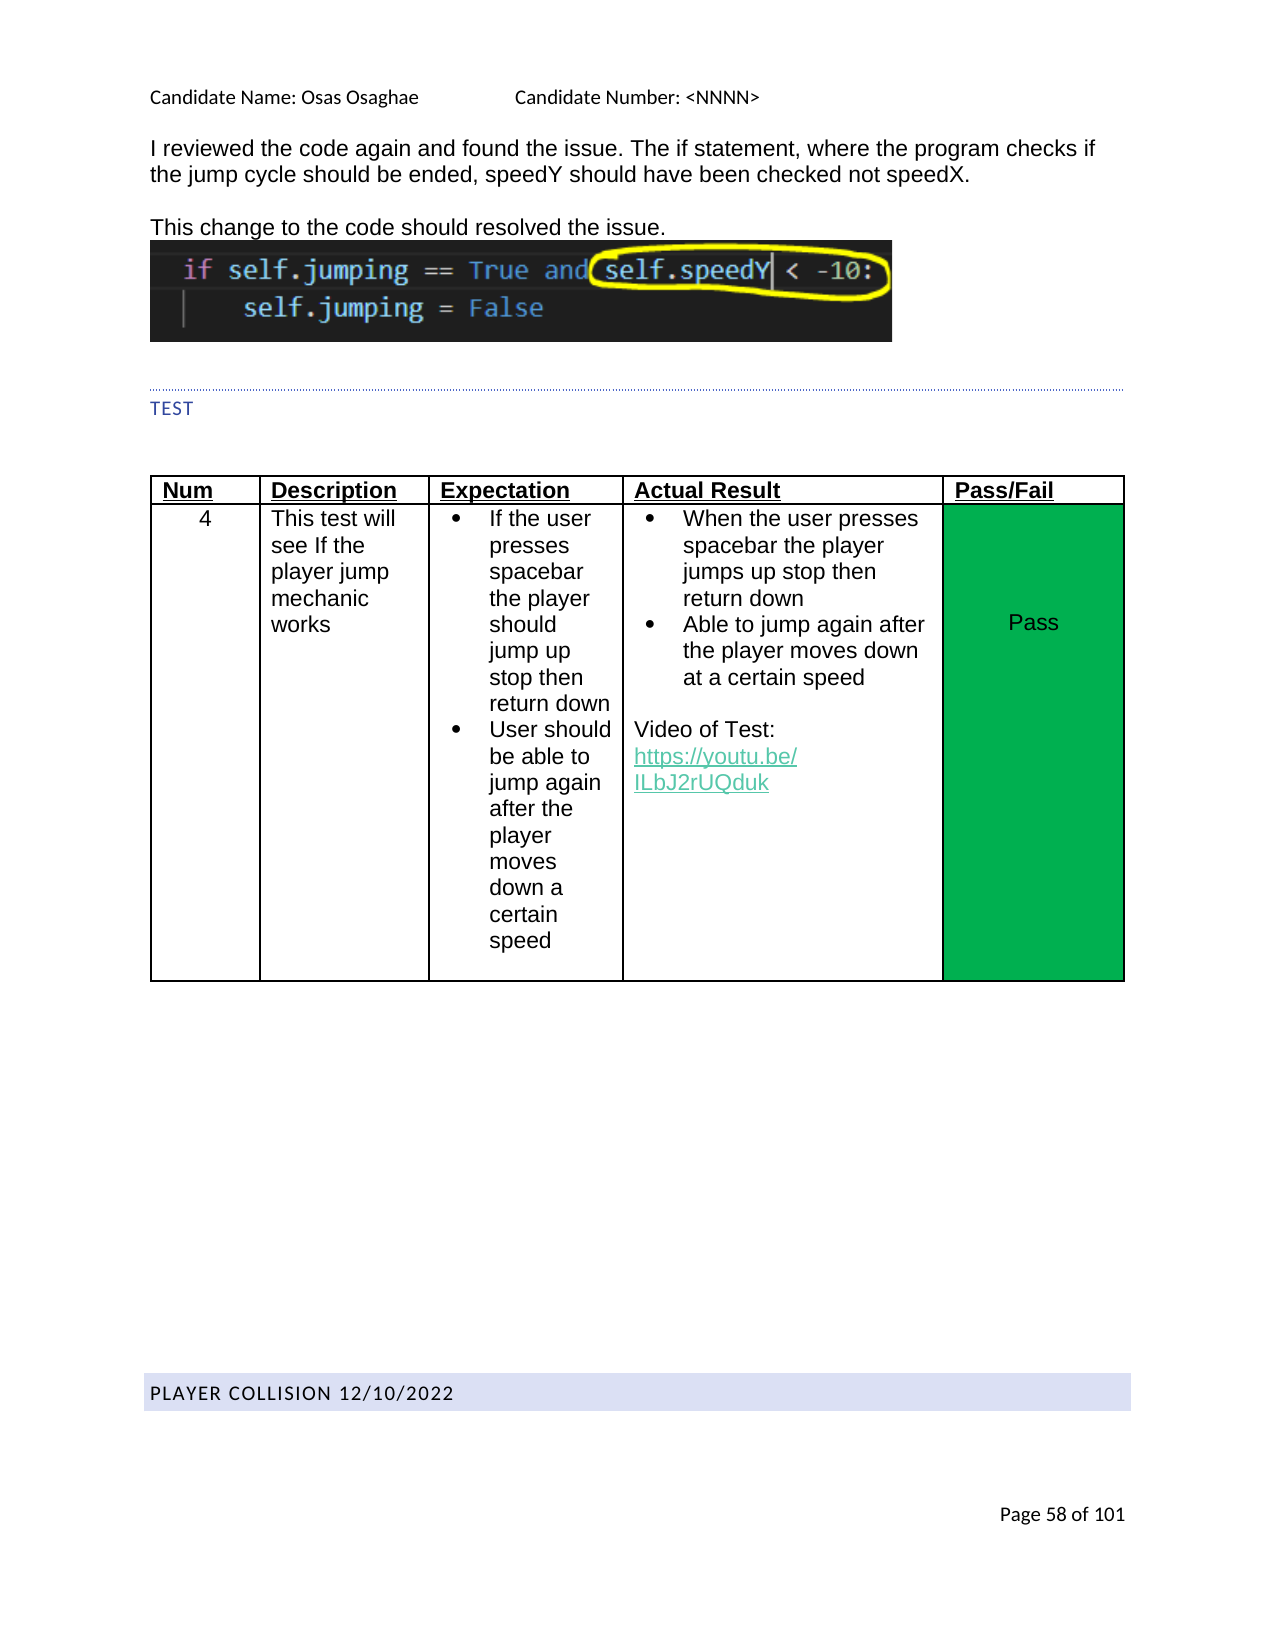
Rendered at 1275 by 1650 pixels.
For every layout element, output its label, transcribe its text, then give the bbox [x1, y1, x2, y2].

table_cell If the user presses spacebar the player should jump up stop then return down User should be able to jump again after the player moves down a certain speed [430, 505, 622, 980]
table_header Actual Result [624, 477, 942, 503]
table_cell 4 [152, 505, 259, 980]
table_header Num [152, 477, 259, 503]
table_cell When the user presses spacebar the player jumps up stop then return down Able to jump again after the player moves down at a certain speed Video of Test: https://youtu.be/ILbJ2rUQduk [624, 505, 942, 980]
subtitle Test [150, 389, 1125, 420]
table_cell Pass [944, 505, 1123, 980]
text I reviewed the code again and found the issue. The if statement, where the program checks if the jump cycle should be ended, speedY should have been checked not speedX. [150, 135, 1125, 188]
table_header Expectation [430, 477, 622, 503]
text This change to the code should resolved the issue. [150, 214, 1125, 240]
table_header Description [261, 477, 428, 503]
table_cell This test will see If the player jump mechanic works [261, 505, 428, 980]
picture [150, 240, 893, 342]
subtitle Player collision 12/10/2022 [150, 1380, 1125, 1405]
table_header Pass/Fail [944, 477, 1123, 503]
